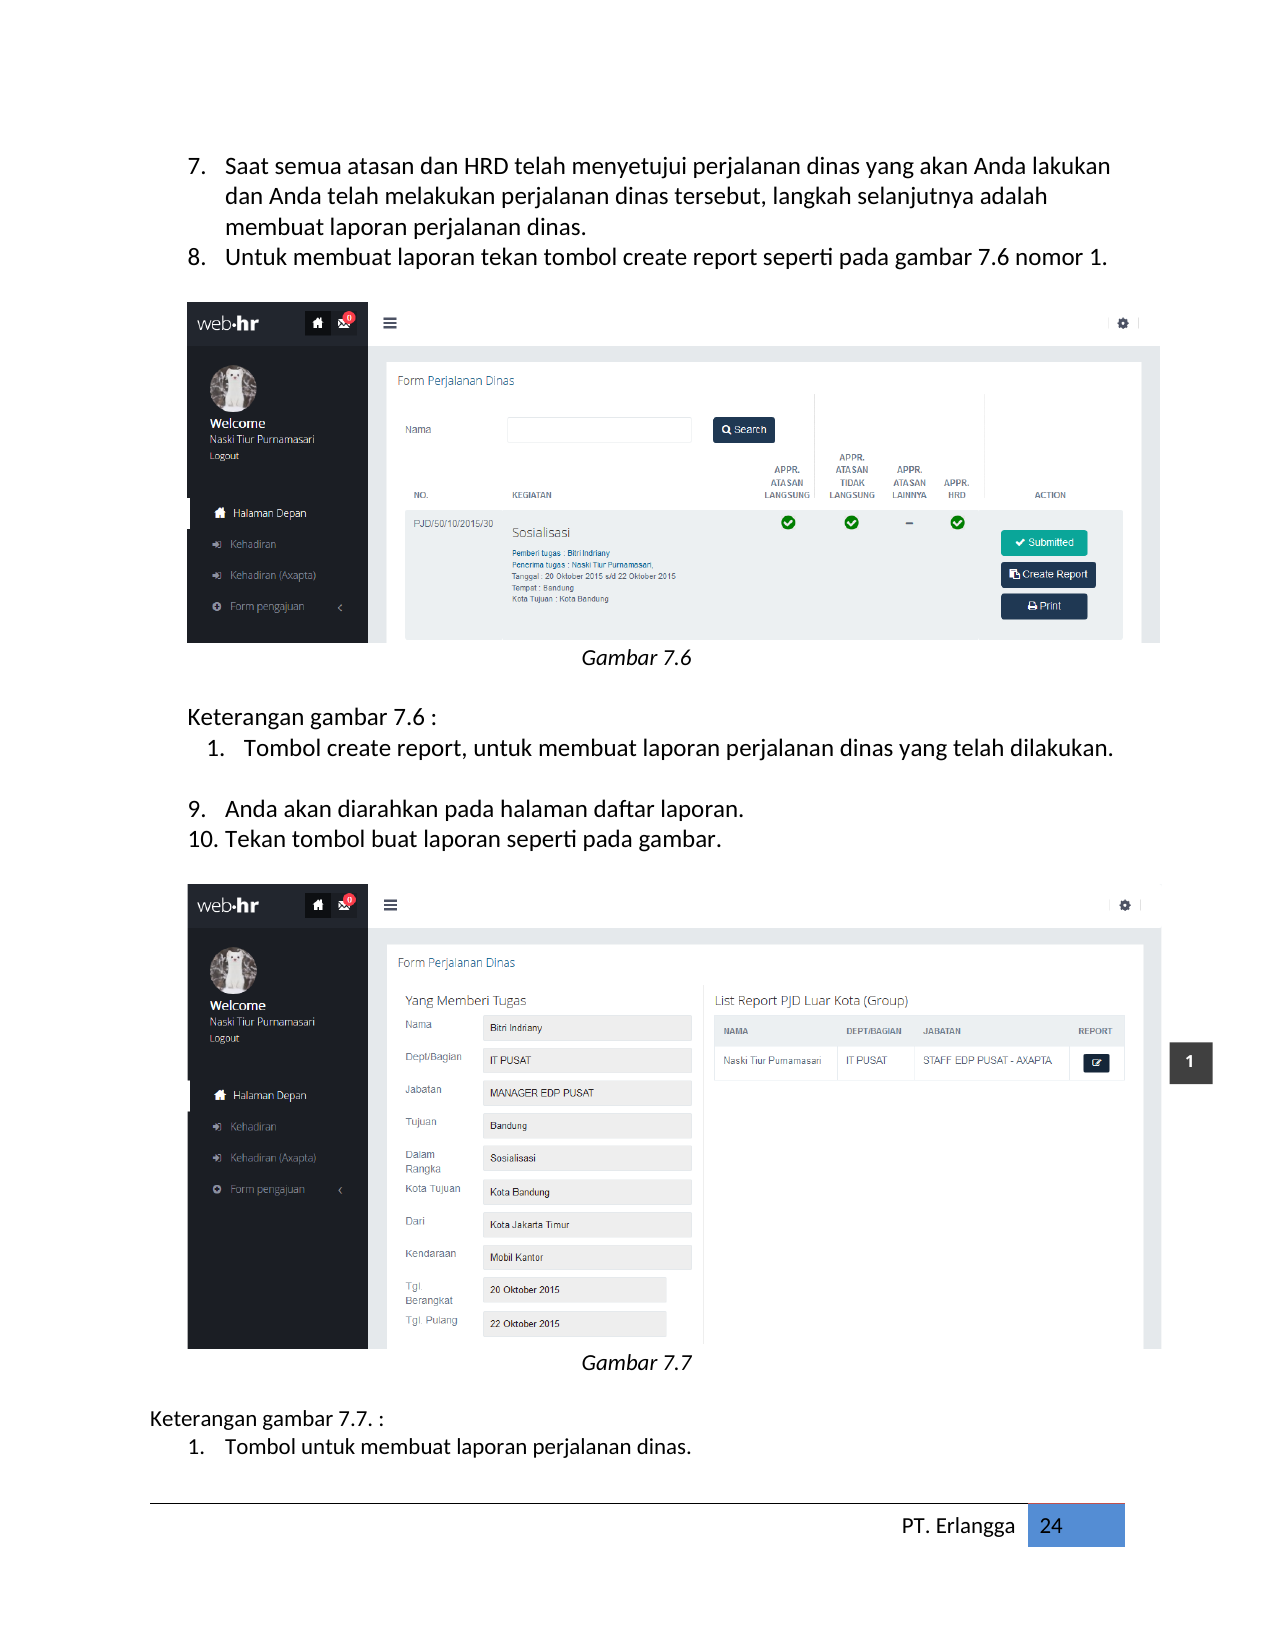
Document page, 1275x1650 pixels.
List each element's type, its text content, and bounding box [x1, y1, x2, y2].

list Untuk membuat laporan tekan tombol create report seperti pada gambar 7.6 nomor 1. [187, 242, 1125, 272]
picture [187, 302, 1160, 643]
text Gambar 7.7 [150, 1348, 1125, 1376]
picture [187, 884, 1162, 1349]
text Gambar 7.6 [150, 643, 1125, 671]
list Tombol create report, untuk membuat laporan perjalanan dinas yang telah dilakukan. [206, 732, 1125, 763]
list Tekan tombol buat laporan seperti pada gambar. [187, 824, 1125, 854]
list Tombol untuk membuat laporan perjalanan dinas. [187, 1432, 1125, 1460]
list Anda akan diarahkan pada halaman daftar laporan. [187, 793, 1125, 824]
text Keterangan gambar 7.6 : [187, 702, 1125, 732]
text Keterangan gambar 7.7. : [150, 1404, 1125, 1432]
list Saat semua atasan dan HRD telah menyetujui perjalanan dinas yang akan Anda lakukan dan Anda telah melakukan perjalanan dinas tersebut, langkah selanjutnya adalah membuat laporan perjalanan dinas. [187, 150, 1125, 242]
